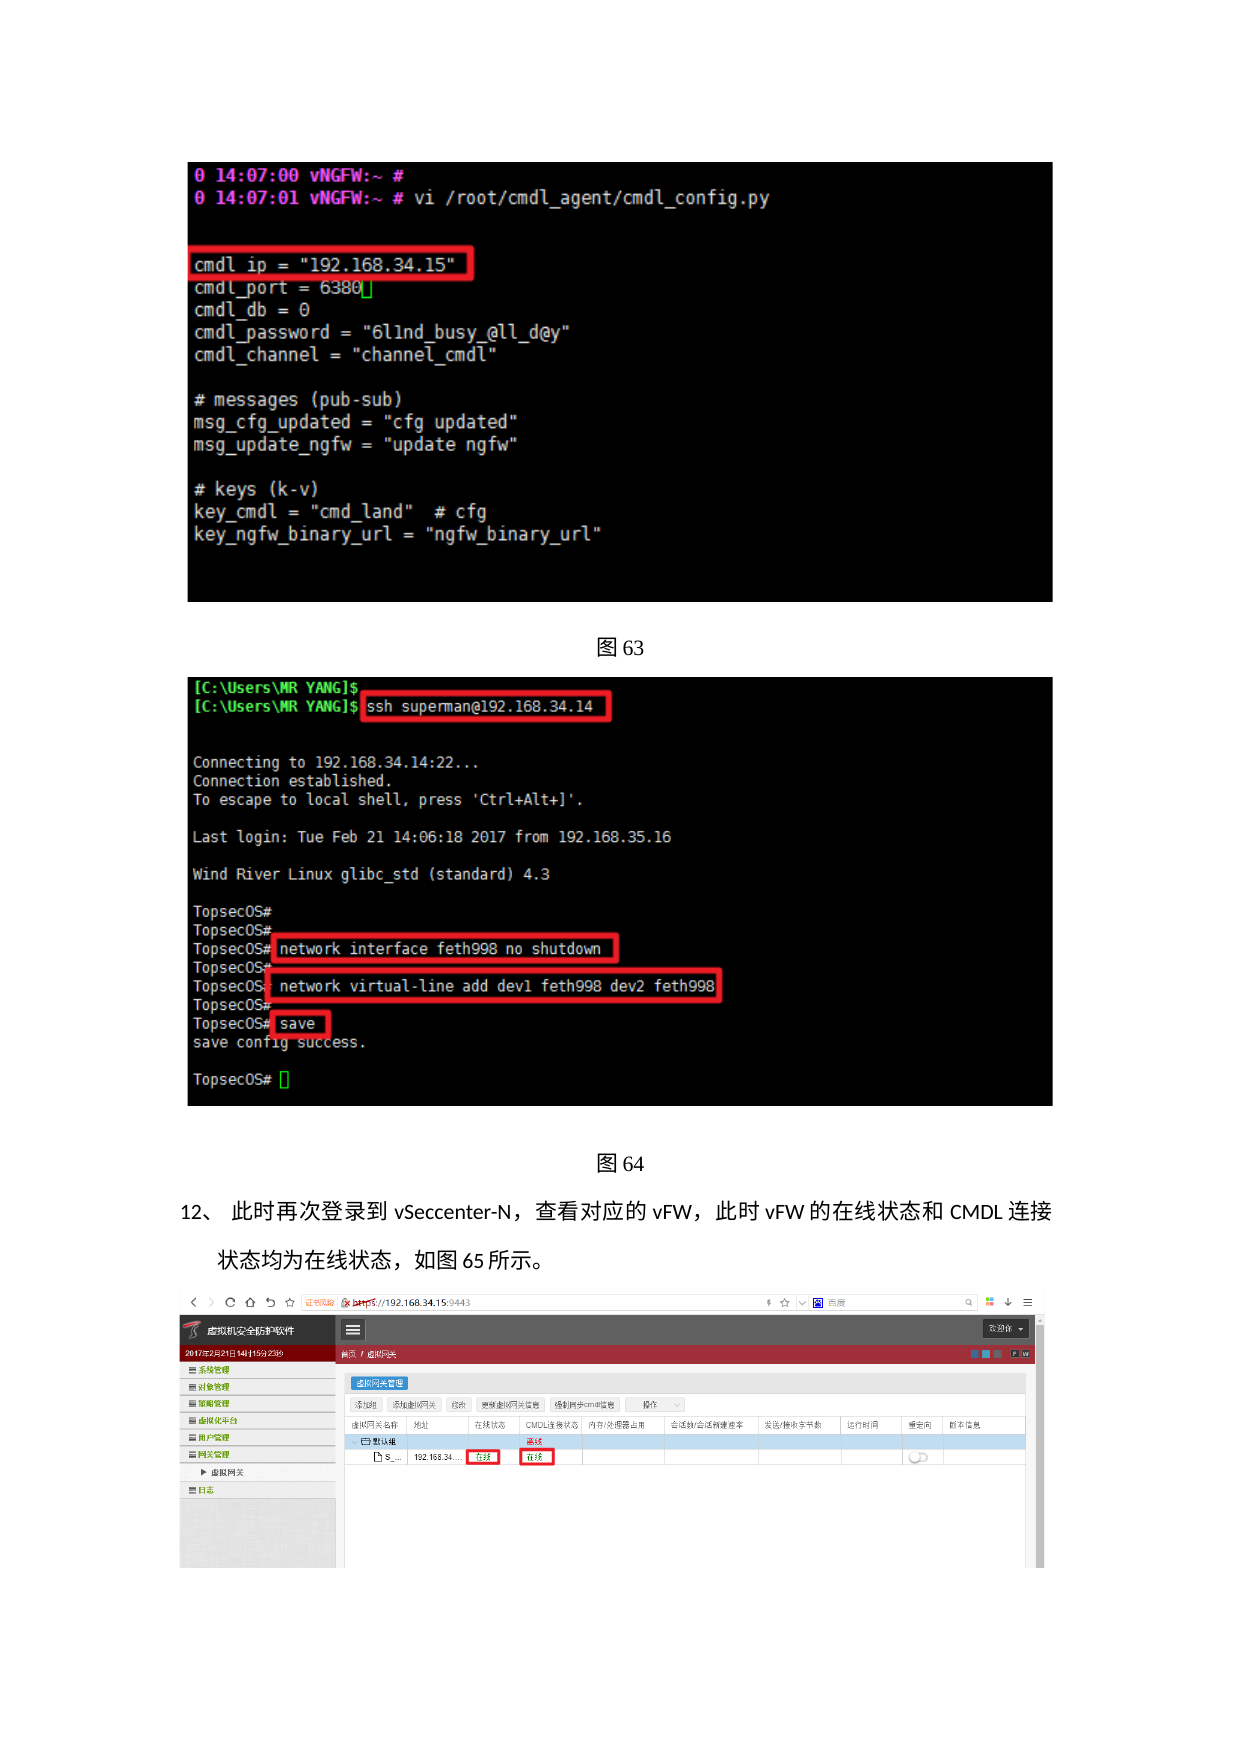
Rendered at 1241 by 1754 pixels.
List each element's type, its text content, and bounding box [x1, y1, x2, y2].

picture [187, 677, 1053, 1106]
picture [187, 162, 1053, 602]
list 此时再次登录到vSeccenter-N，查看对应的vFW，此时vFW的在线状态和CMDL连接状态均为在线状态，如图65所示。 [179, 1194, 1053, 1275]
text 图64 [187, 1146, 1053, 1178]
picture [179, 1291, 1045, 1568]
text 图63 [187, 629, 1053, 662]
